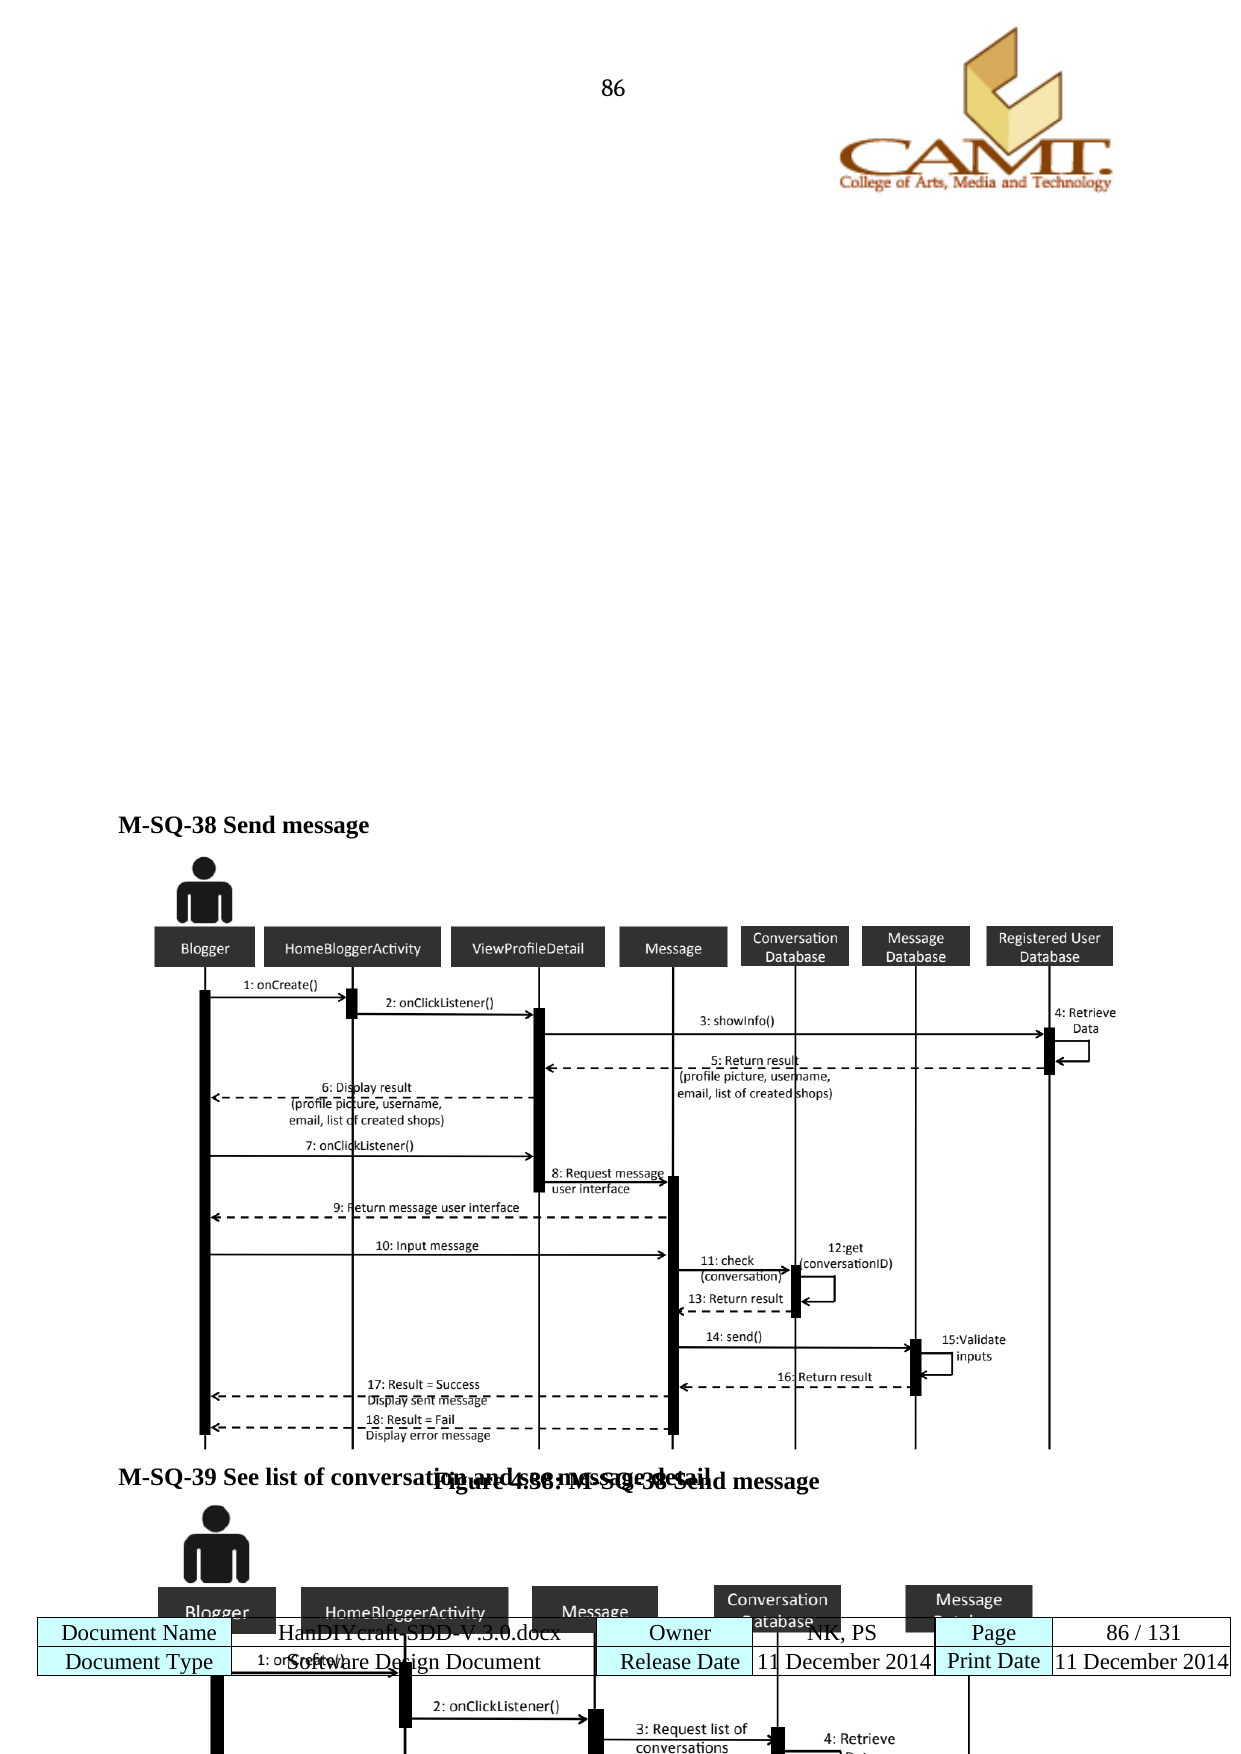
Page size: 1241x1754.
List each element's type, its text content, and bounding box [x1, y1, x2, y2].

text M-SQ-39 See list of conversation and see message detail [118, 1462, 1108, 1491]
text M-SQ-38 Send message [118, 810, 1108, 839]
picture [755, 18, 1221, 207]
